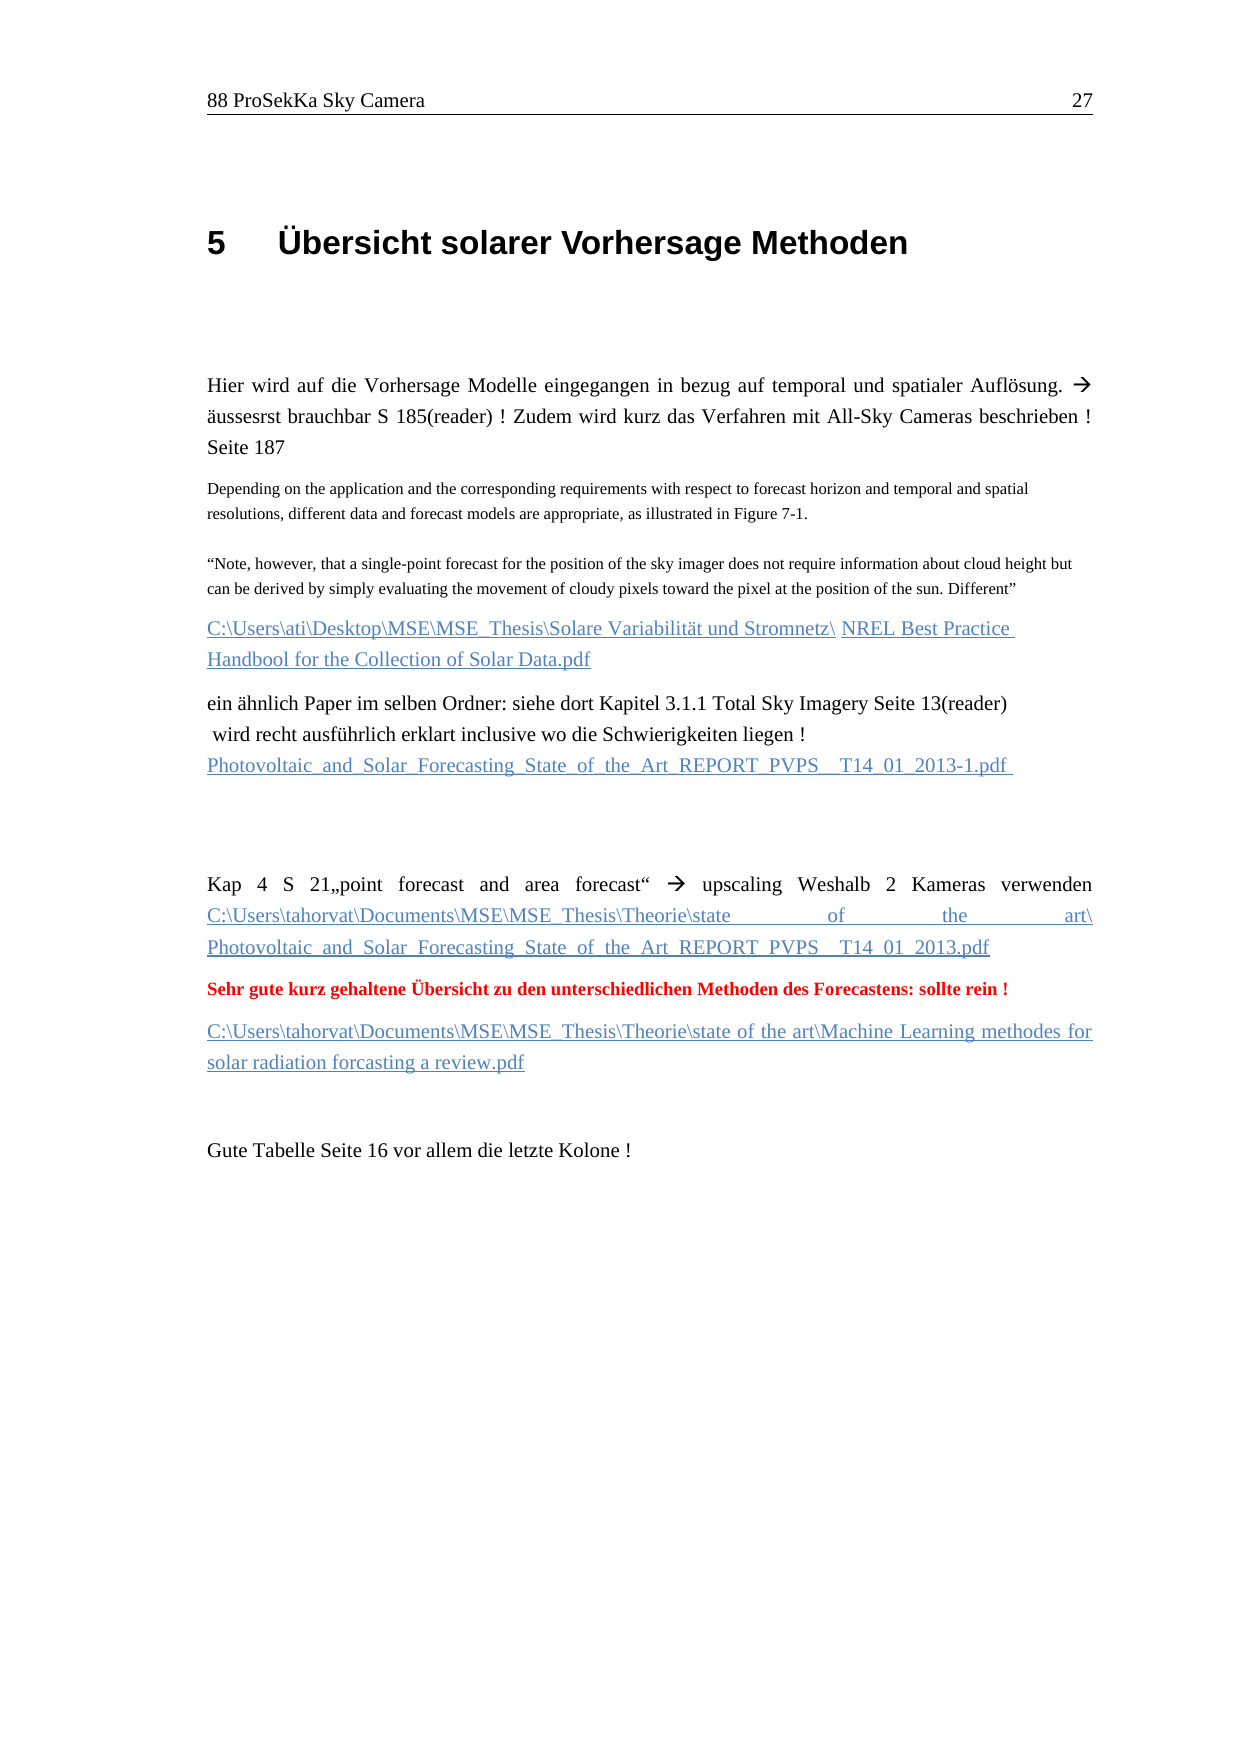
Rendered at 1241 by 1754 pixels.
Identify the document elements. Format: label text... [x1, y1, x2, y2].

text Kap 4 S 21„point forecast and area forecast“ upscaling Weshalb 2 Kameras verwenden C:\Users\tahorvat\Documents\MSE\MSE_Thesis\Theorie\state of the art\Photovoltaic_and_Solar_Forecasting_State_of_the_Art_REPORT_PVPS__T14_01_2013.pdf [207, 925, 1093, 959]
text C:\Users\tahorvat\Documents\MSE\MSE_Thesis\Theorie\state of the art\Machine Learning methodes for solar radiation forcasting a review.pdf [207, 1019, 1093, 1040]
text Depending on the application and the corresponding requirements with respect to forecast horizon and temporal and spatial resolutions, different data and forecast models are appropriate, as illustrated in Figure 7-1. “Note, however, that a single-point forecast for the position of the sky imager does not require information about cloud height but can be derived by simply evaluating the movement of cloudy pixels toward the pixel at the position of the sun. Different” [207, 479, 1093, 598]
text C:\Users\tahorvat\Documents\MSE\MSE_Thesis\Theorie\state of the art\Machine Learning methodes for solar radiation forcasting a review.pdf [207, 1041, 1093, 1074]
text C:\Users\ati\Desktop\MSE\MSE_Thesis\Solare Variabilität und Stromnetz\ NREL Best Practice Handbool for the Collection of Solar Data.pdf [207, 616, 1093, 671]
text Gute Tabelle Seite 16 vor allem die letzte Kolone ! [207, 1138, 1093, 1162]
text ein ähnlich Paper im selben Ordner: siehe dort Kapitel 3.1.1 Total Sky Imagery Seite 13(reader) wird recht ausführlich erklart inclusive wo die Schwierigkeiten liegen ! Photovoltaic_and_Solar_Forecasting_State_of_the_Art_REPORT_PVPS__T14_01_2013-1.pdf [207, 691, 1093, 777]
text Kap 4 S 21„point forecast and area forecast“ upscaling Weshalb 2 Kameras verwenden C:\Users\tahorvat\Documents\MSE\MSE_Thesis\Theorie\state of the art\Photovoltaic_and_Solar_Forecasting_State_of_the_Art_REPORT_PVPS__T14_01_2013.pdf [207, 872, 1093, 924]
text Sehr gute kurz gehaltene Übersicht zu den unterschiedlichen Methoden des Forecastens: sollte rein ! [207, 978, 1093, 1000]
subtitle Übersicht solarer Vorhersage Methoden [207, 223, 1093, 261]
text Hier wird auf die Vorhersage Modelle eingegangen in bezug auf temporal und spatialer Auflösung. äussesrst brauchbar S 185(reader) ! Zudem wird kurz das Verfahren mit All-Sky Cameras beschrieben ! Seite 187 [207, 373, 1093, 459]
